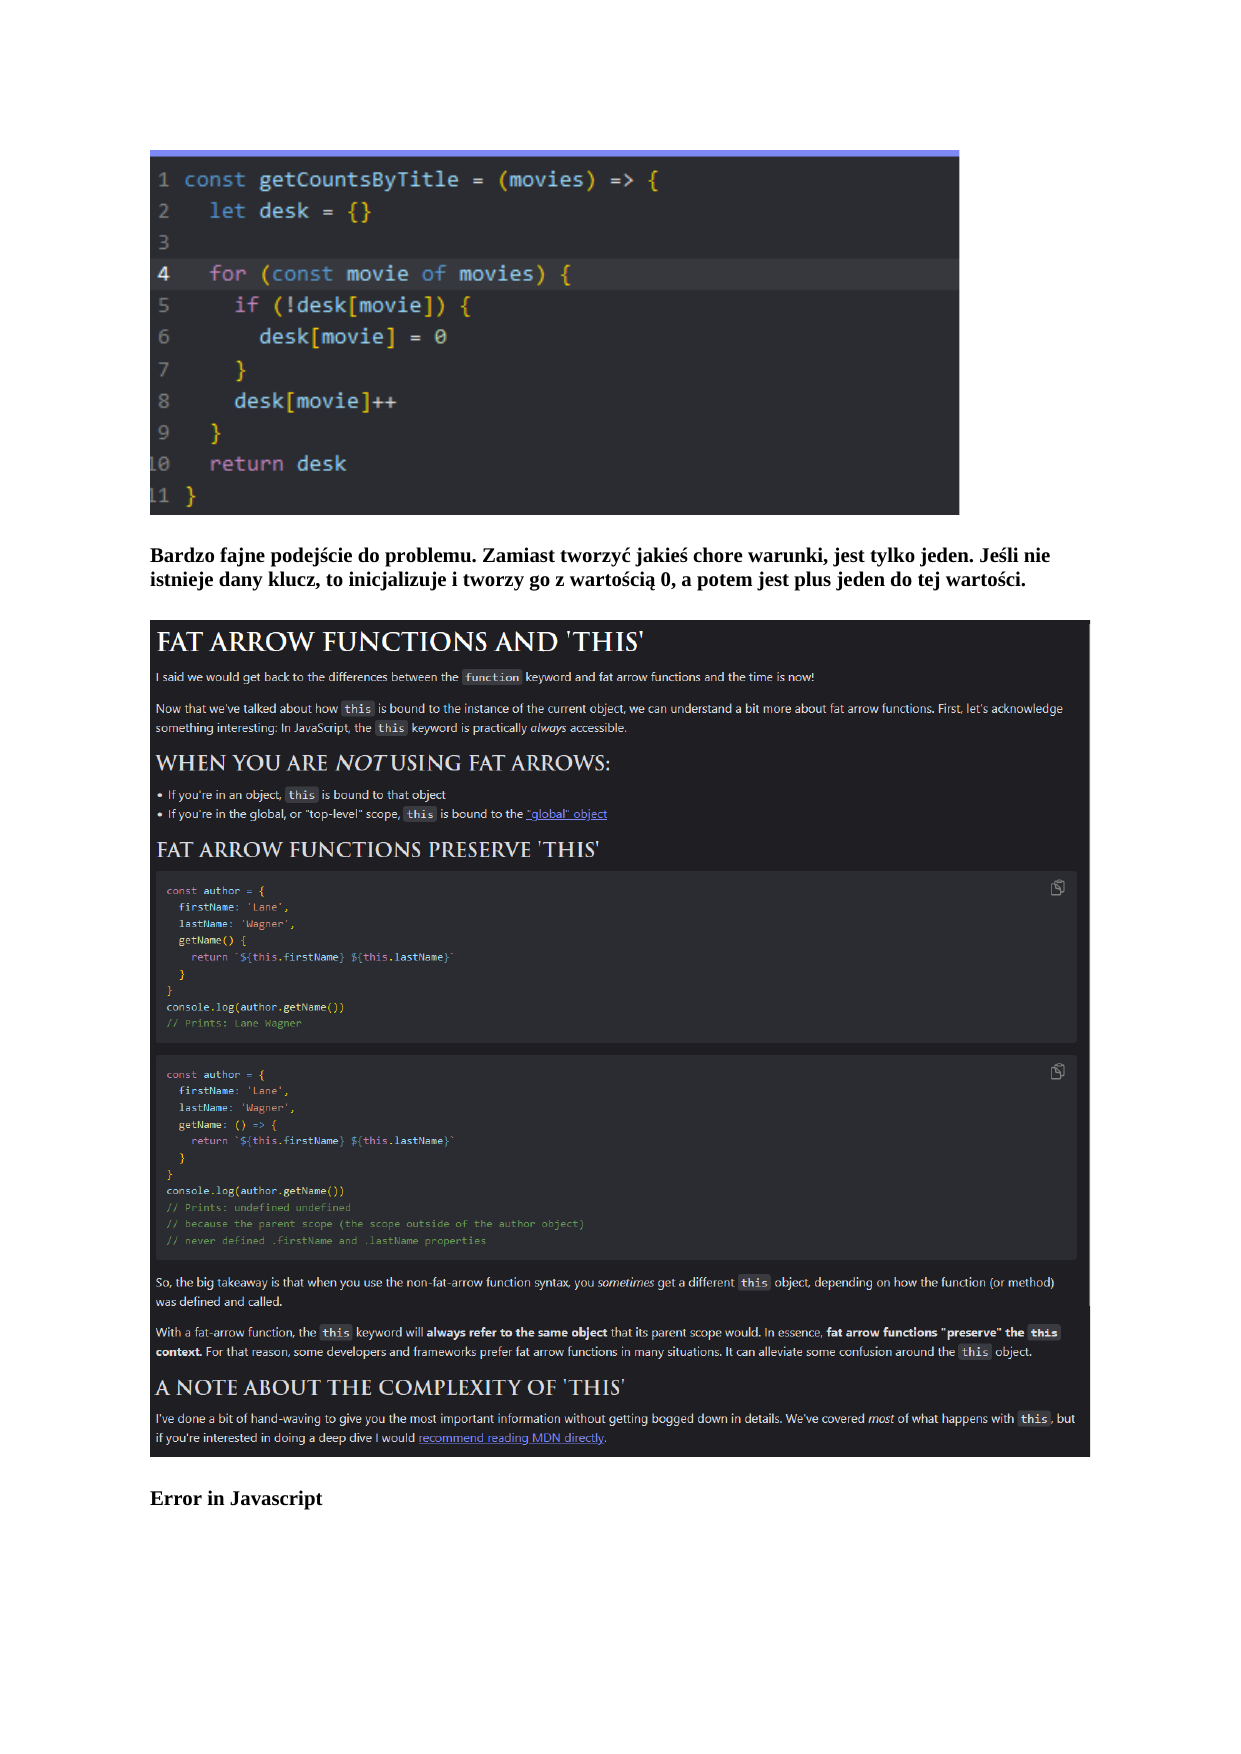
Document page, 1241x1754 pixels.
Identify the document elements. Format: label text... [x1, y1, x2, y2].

picture [150, 620, 1091, 1457]
picture [150, 150, 960, 515]
text Bardzo fajne podejście do problemu. Zamiast tworzyć jakieś chore warunki, jest tylko jeden. Jeśli nie istnieje dany klucz, to inicjalizuje i tworzy go z wartością 0, a potem jest plus jeden do tej wartości. [150, 543, 1090, 591]
text Error in Javascript [150, 1486, 1090, 1509]
